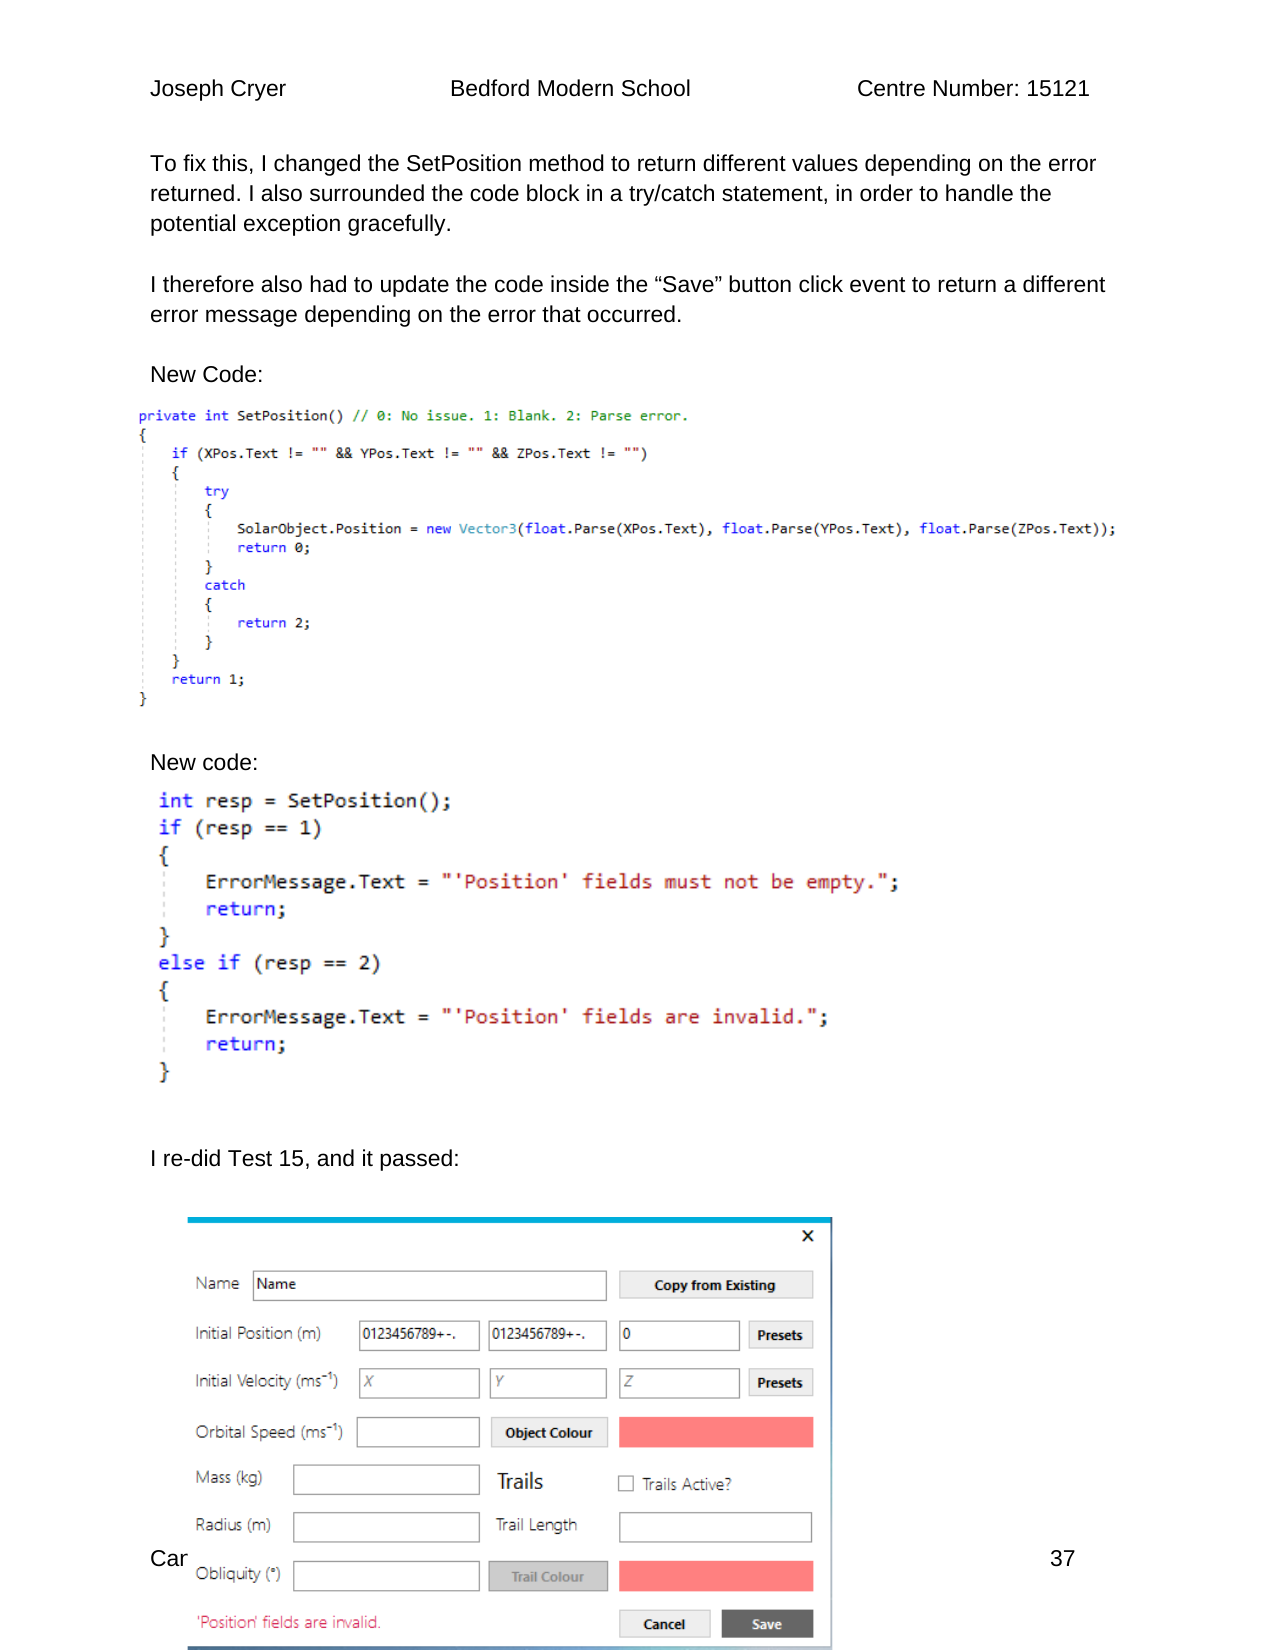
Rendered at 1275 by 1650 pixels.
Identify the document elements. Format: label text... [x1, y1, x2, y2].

picture [187, 1217, 833, 1650]
picture [150, 784, 926, 1098]
text I re-did Test 15, and it passed: [150, 1145, 1125, 1172]
text I therefore also had to update the code inside the “Save” button click event to return a different error message depending on the error that occurred. [150, 271, 1125, 327]
text New code: [150, 749, 1125, 775]
text To fix this, I changed the SetPosition method to return different values depending on the error returned. I also surrounded the code block in a try/catch statement, in order to handle the potential exception gracefully. [150, 150, 1125, 237]
picture [134, 405, 1125, 711]
text New Code: [150, 361, 1125, 388]
